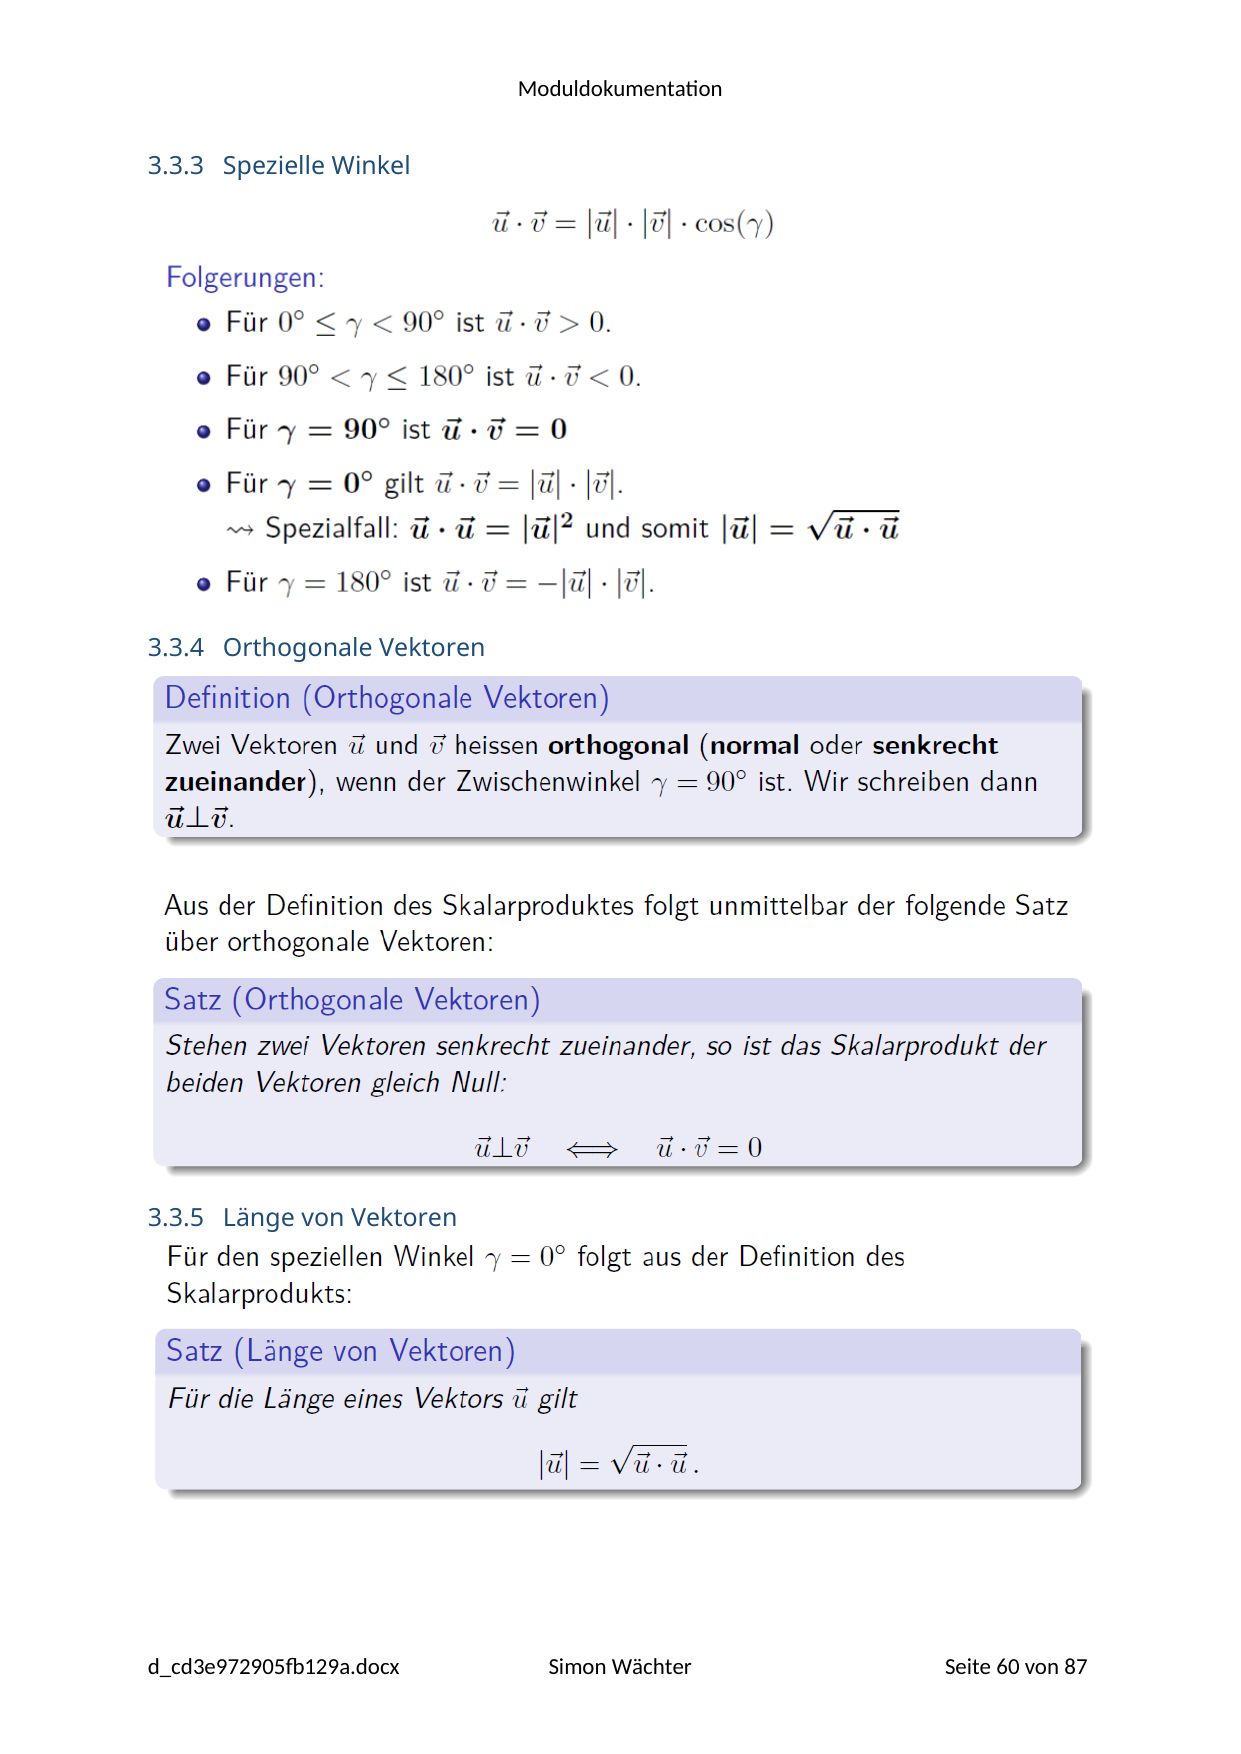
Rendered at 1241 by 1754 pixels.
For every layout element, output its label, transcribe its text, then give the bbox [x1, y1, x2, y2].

subtitle Länge von Vektoren [148, 1200, 1093, 1234]
picture [147, 184, 1093, 611]
picture [147, 1236, 1093, 1504]
subtitle Spezielle Winkel [148, 148, 1093, 182]
subtitle Orthogonale Vektoren [148, 629, 1093, 663]
picture [147, 666, 1093, 1182]
